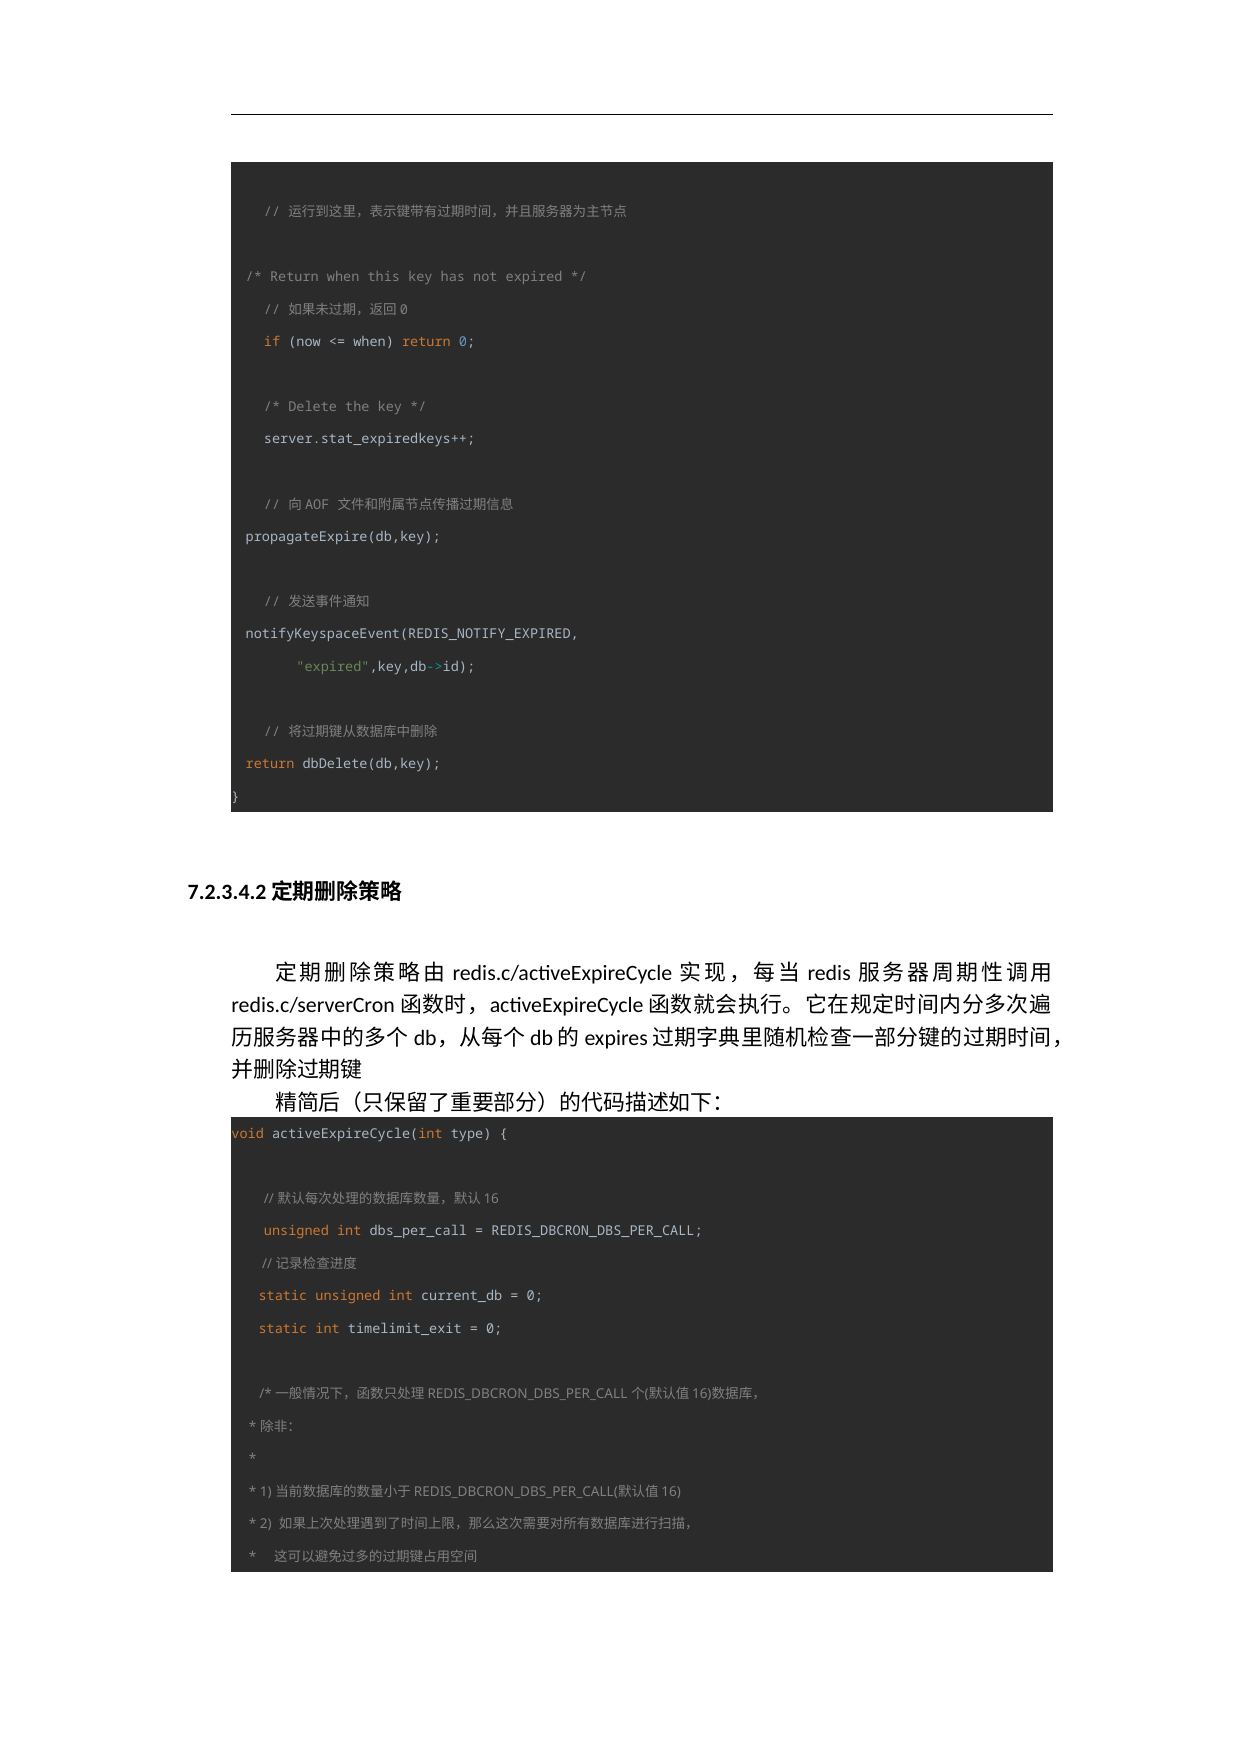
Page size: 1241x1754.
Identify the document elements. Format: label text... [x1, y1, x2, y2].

text static unsigned int current_db = 0; [231, 1279, 1053, 1312]
text // 默认每次处理的数据库数量，默认16 unsigned int dbs_per_call = REDIS_DBCRON_DBS_PER_CALL; [231, 1149, 1053, 1247]
text 精简后（只保留了重要部分）的代码描述如下： [231, 1084, 1053, 1117]
subtitle 7.2.3.4.2定期删除策略 [187, 874, 1053, 906]
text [231, 162, 1053, 812]
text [231, 1312, 1053, 1572]
text // 记录检查进度 [231, 1247, 1053, 1279]
text 定期删除策略由redis.c/activeExpireCycle实现，每当redis服务器周期性调用redis.c/serverCron函数时，activeExpireCycle函数就会执行。它在规定时间内分多次遍历服务器中的多个db，从每个db的expires过期字典里随机检查一部分键的过期时间，并删除过期键 [231, 954, 1053, 1084]
text void activeExpireCycle(int type) { [231, 1117, 1053, 1149]
